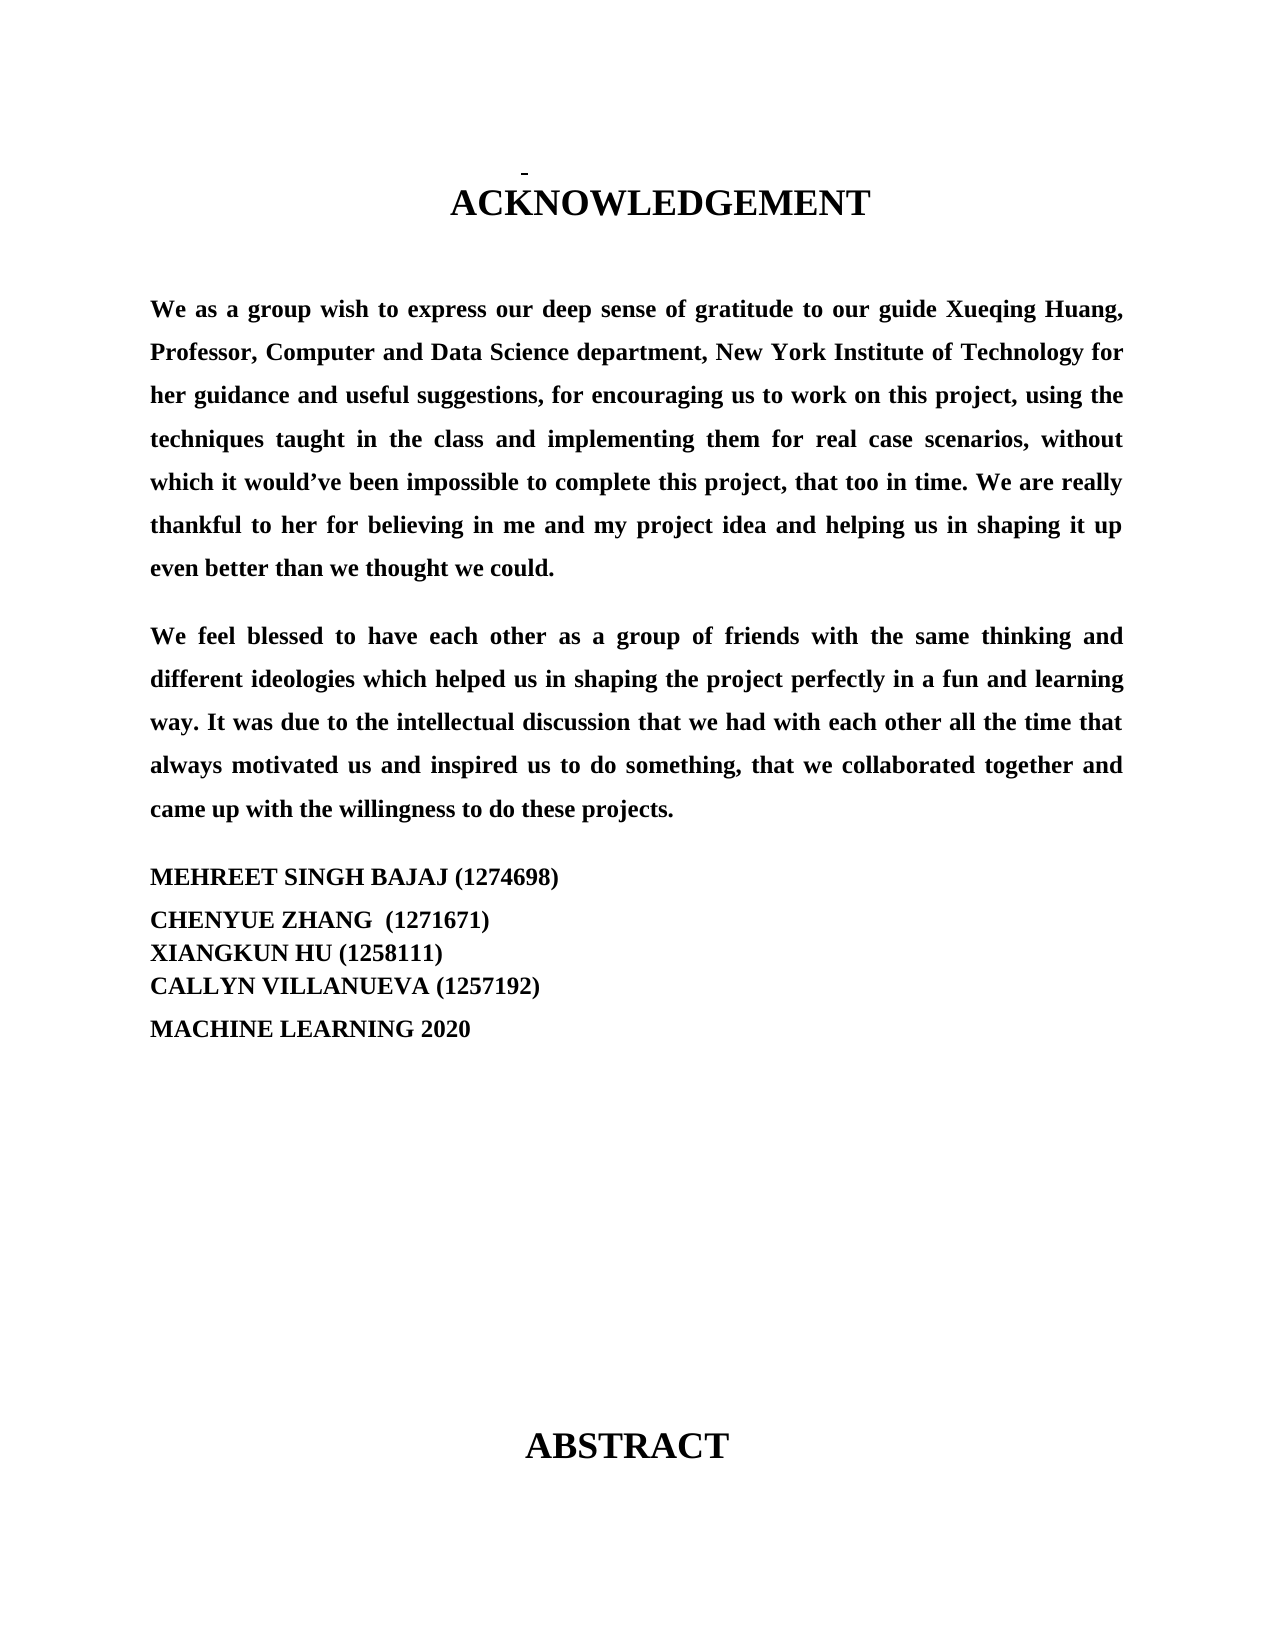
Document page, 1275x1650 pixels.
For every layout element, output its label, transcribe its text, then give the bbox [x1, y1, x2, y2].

text We feel blessed to have each other as a group of friends with the same thinking and different ideologies which helped us in shaping the project perfectly in a fun and learning way. It was due to the intellectual discussion that we had with each other all the time that always motivated us and inspired us to do something, that we collaborated together and came up with the willingness to do these projects. [150, 621, 1125, 822]
text XIANGKUN HU (1258111) [150, 938, 1125, 967]
text MACHINE LEARNING 2020 [150, 1014, 1125, 1043]
text MEHREET SINGH BAJAJ (1274698) [150, 862, 1125, 891]
text ACKNOWLEDGEMENT [150, 180, 1125, 223]
text We as a group wish to express our deep sense of gratitude to our guide Xueqing Huang, Professor, Computer and Data Science department, New York Institute of Technology for her guidance and useful suggestions, for encouraging us to work on this project, using the techniques taught in the class and implementing them for real case scenarios, without which it would’ve been impossible to complete this project, that too in time. We are really thankful to her for believing in me and my project idea and helping us in shaping it up even better than we thought we could. [150, 294, 1125, 582]
text CALLYN VILLANUEVA (1257192) [150, 971, 1125, 1000]
text ABSTRACT [450, 1423, 1125, 1466]
text CHENYUE ZHANG (1271671) [150, 905, 1125, 934]
